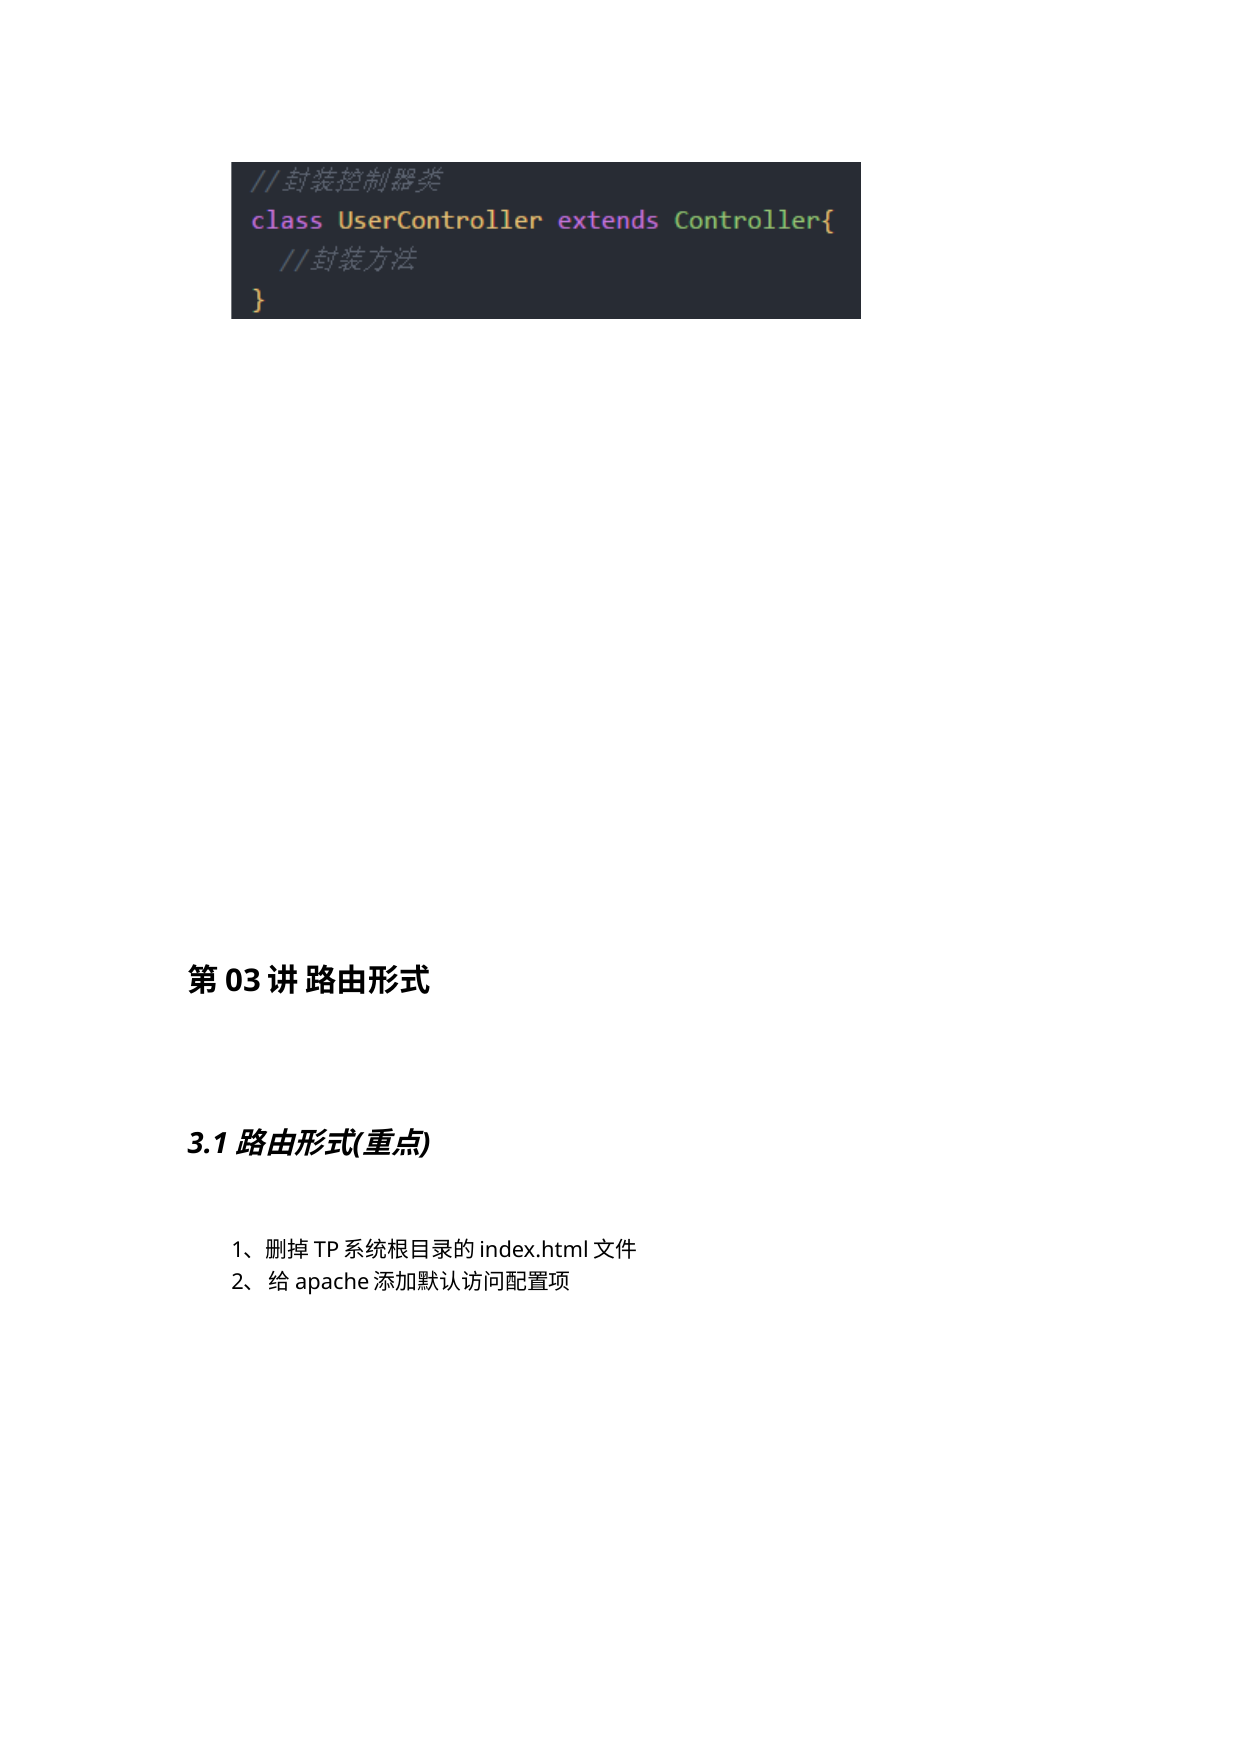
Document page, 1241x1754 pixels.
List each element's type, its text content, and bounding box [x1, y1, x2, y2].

list 给apache添加默认访问配置项 [231, 1264, 1053, 1296]
subtitle 3.1 路由形式(重点) [187, 1108, 1053, 1173]
text 1、删掉TP系统根目录的index.html文件 [187, 1231, 1053, 1264]
picture [231, 162, 861, 319]
subtitle 第03讲 路由形式 [187, 945, 1053, 1010]
